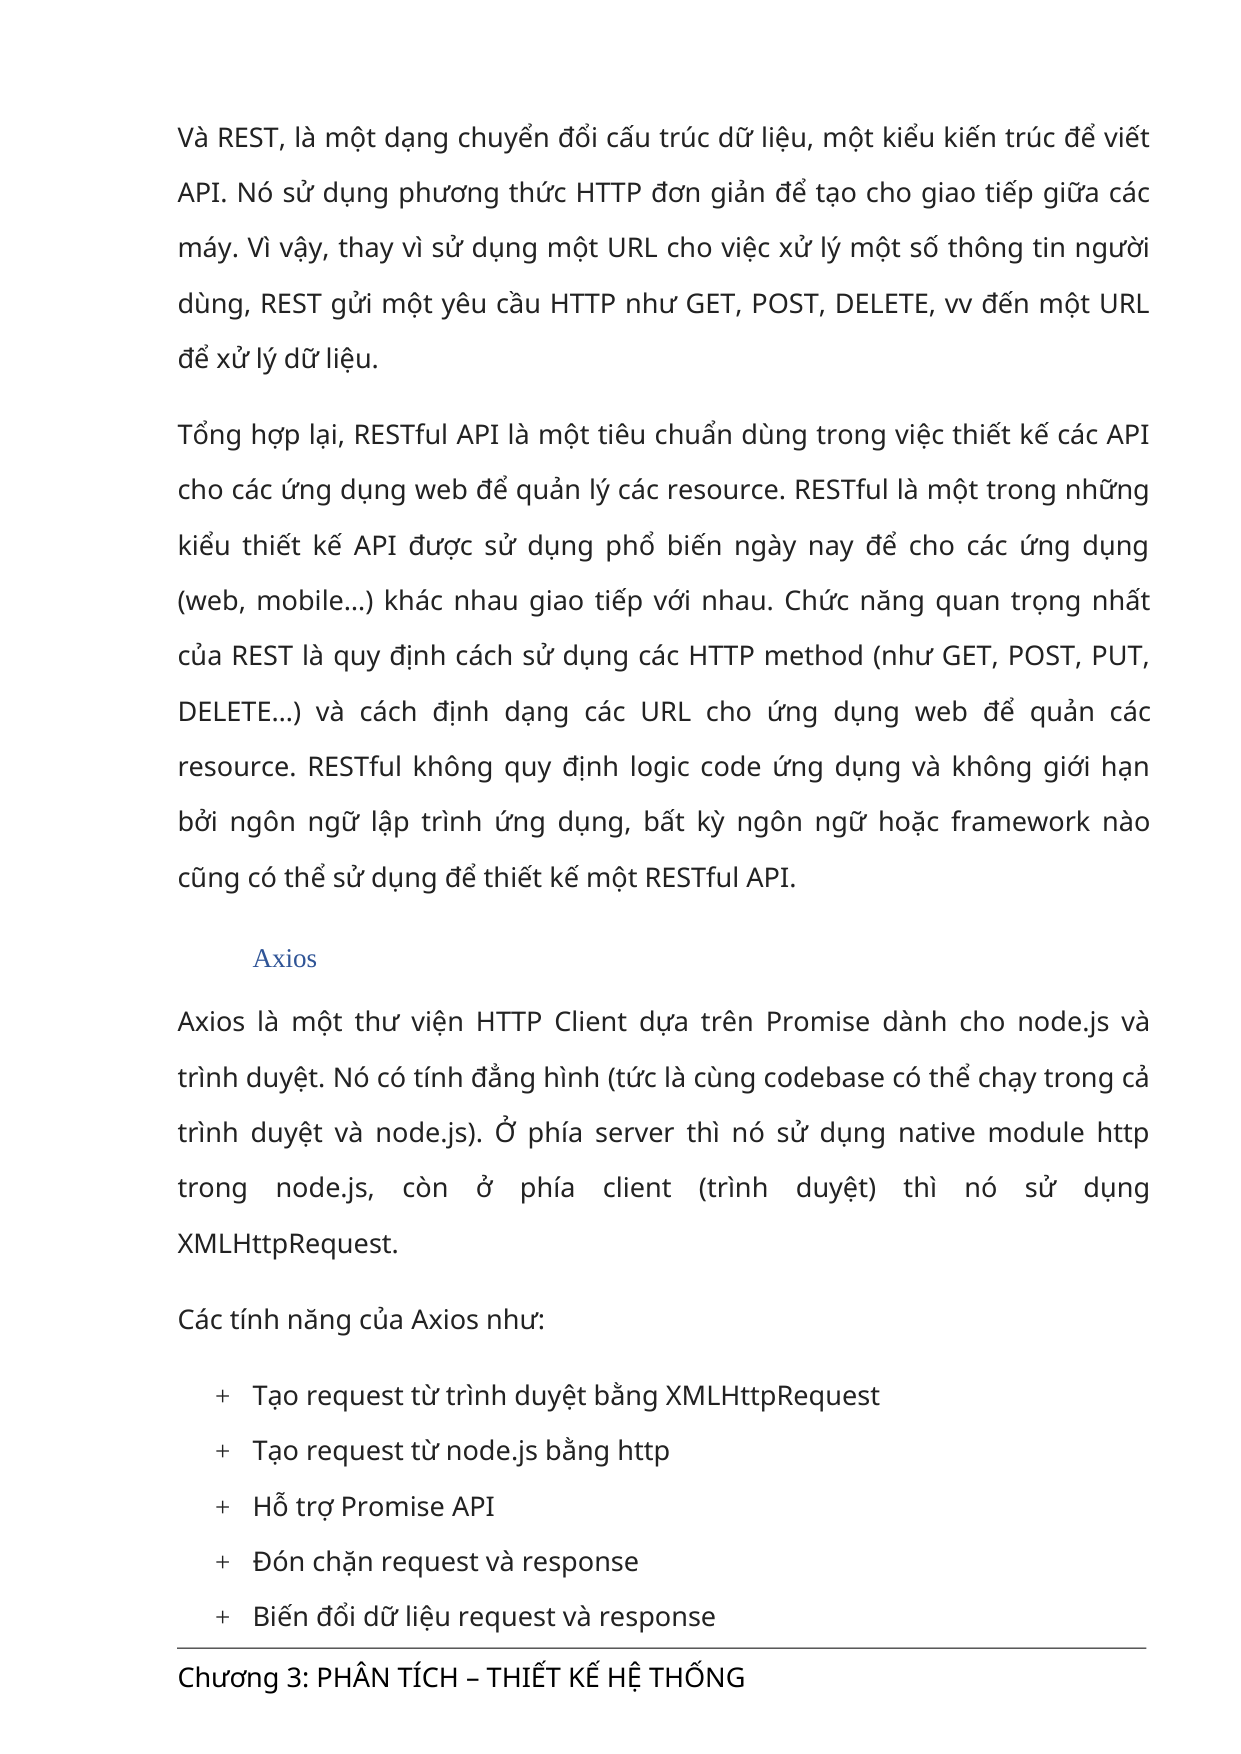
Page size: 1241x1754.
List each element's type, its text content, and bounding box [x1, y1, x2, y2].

list Đón chặn request và response [215, 1542, 1152, 1579]
text Và REST, là một dạng chuyển đổi cấu trúc dữ liệu, một kiểu kiến trúc để viết API. Nó sử dụng phương thức HTTP đơn giản để tạo cho giao tiếp giữa các máy. Vì vậy, thay vì sử dụng một URL cho việc xử lý một số thông tin người dùng, REST gửi một yêu cầu HTTP như GET, POST, DELETE, vv đến một URL để xử lý dữ liệu. [177, 118, 1152, 376]
list Biến đổi dữ liệu request và response [215, 1598, 1152, 1634]
text Các tính năng của Axios như: [177, 1300, 1152, 1337]
list Tạo request từ node.js bằng http [215, 1432, 1152, 1468]
list Hỗ trợ Promise API [215, 1487, 1152, 1524]
list Tạo request từ trình duyệt bằng XMLHttpRequest [215, 1376, 1152, 1413]
subtitle Axios [252, 942, 1152, 974]
text Tổng hợp lại, RESTful API là một tiêu chuẩn dùng trong việc thiết kế các API cho các ứng dụng web để quản lý các resource. RESTful là một trong những kiểu thiết kế API được sử dụng phổ biến ngày nay để cho các ứng dụng (web, mobile…) khác nhau giao tiếp với nhau. Chức năng quan trọng nhất của REST là quy định cách sử dụng các HTTP method (như GET, POST, PUT, DELETE…) và cách định dạng các URL cho ứng dụng web để quản các resource. RESTful không quy định logic code ứng dụng và không giới hạn bởi ngôn ngữ lập trình ứng dụng, bất kỳ ngôn ngữ hoặc framework nào cũng có thể sử dụng để thiết kế một RESTful API. [177, 416, 1152, 895]
text Axios là một thư viện HTTP Client dựa trên Promise dành cho node.js và trình duyệt. Nó có tính đẳng hình (tức là cùng codebase có thể chạy trong cả trình duyệt và node.js). Ở phía server thì nó sử dụng native module http trong node.js, còn ở phía client (trình duyệt) thì nó sử dụng XMLHttpRequest. [177, 1003, 1152, 1261]
